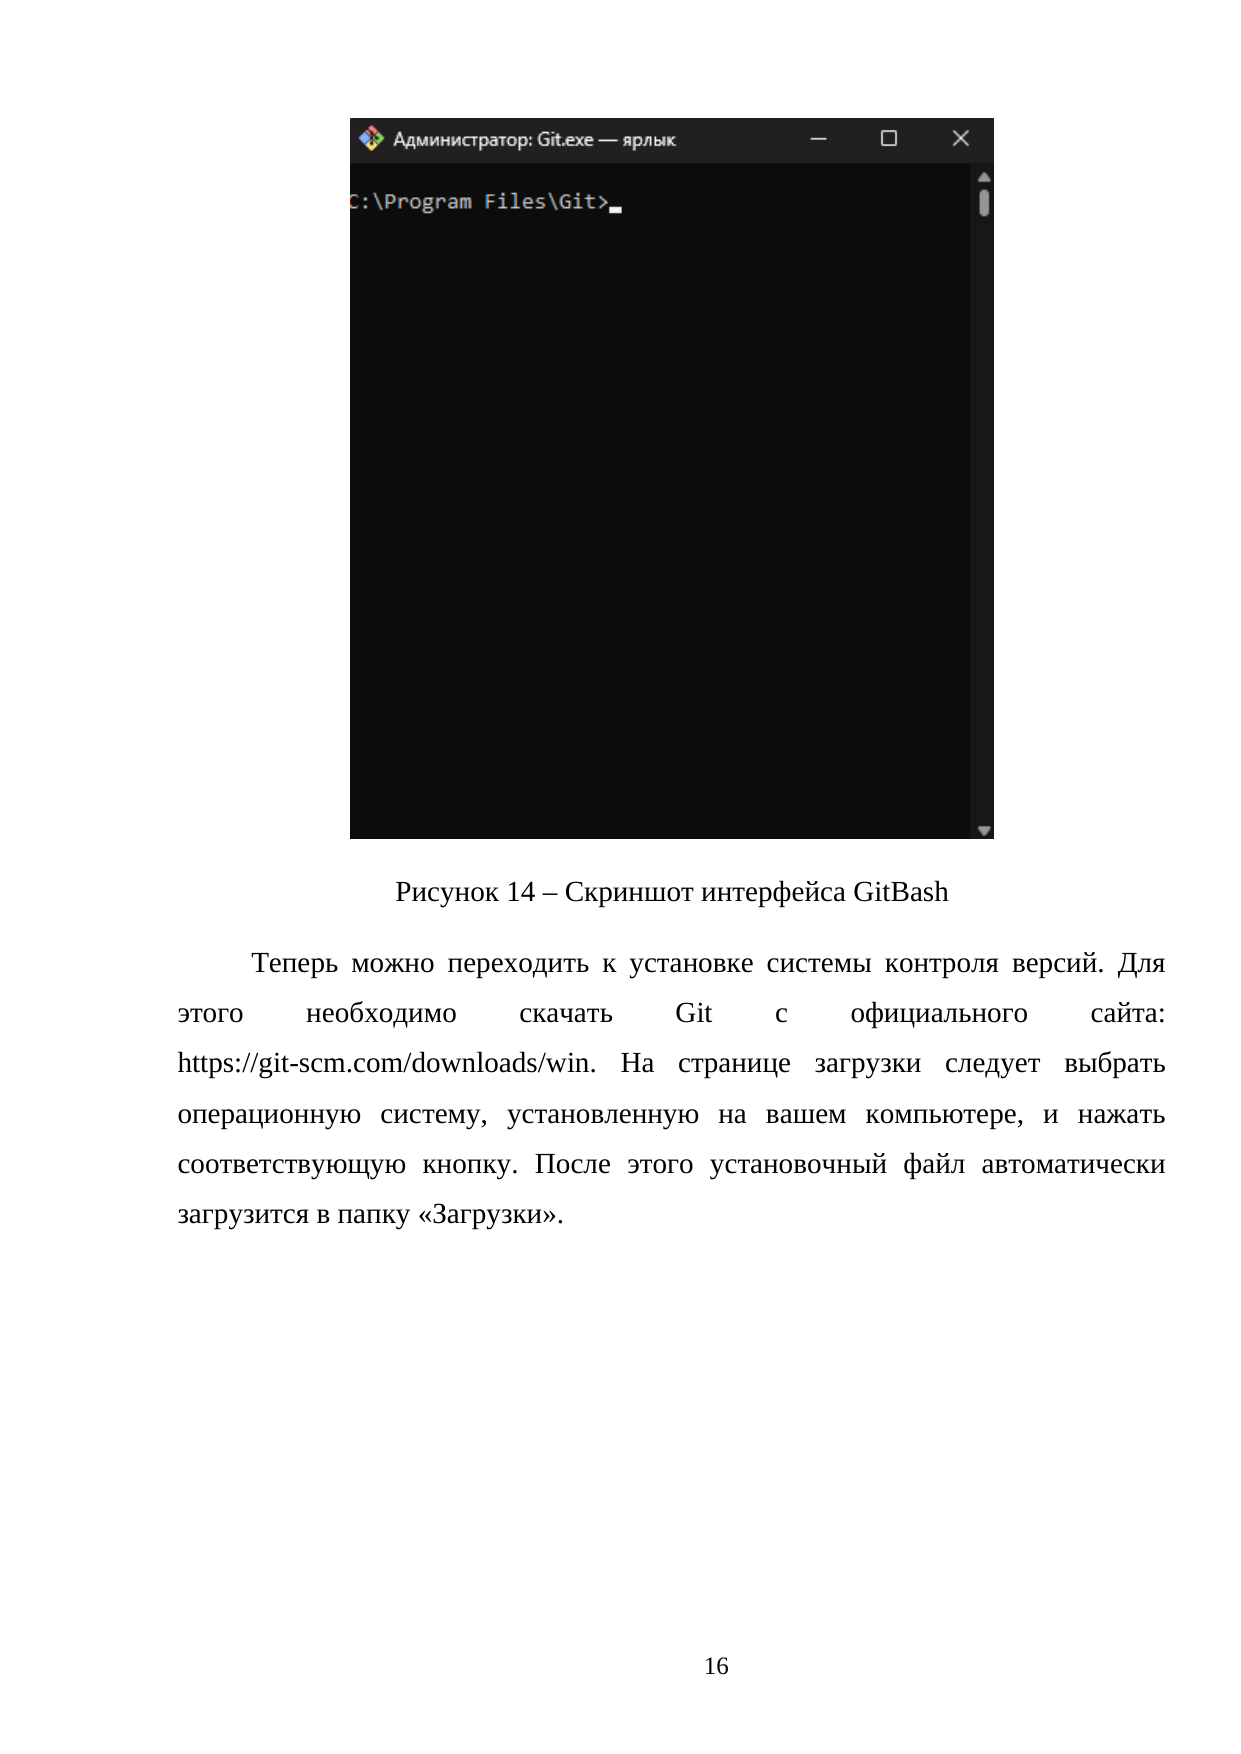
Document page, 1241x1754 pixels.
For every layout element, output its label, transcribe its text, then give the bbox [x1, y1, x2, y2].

text Рисунок 14 – Скриншот интерфейса GitBash [177, 874, 1167, 907]
picture [350, 118, 994, 839]
text Теперь можно переходить к установке системы контроля версий. Для этого необходимо скачать Git с официального сайта: https://git-scm.com/downloads/win. На странице загрузки следует выбрать операционную систему, установленную на вашем компьютере, и нажать соответствующую кнопку. После этого установочный файл автоматически загрузится в папку «Загрузки». [177, 945, 1167, 1230]
